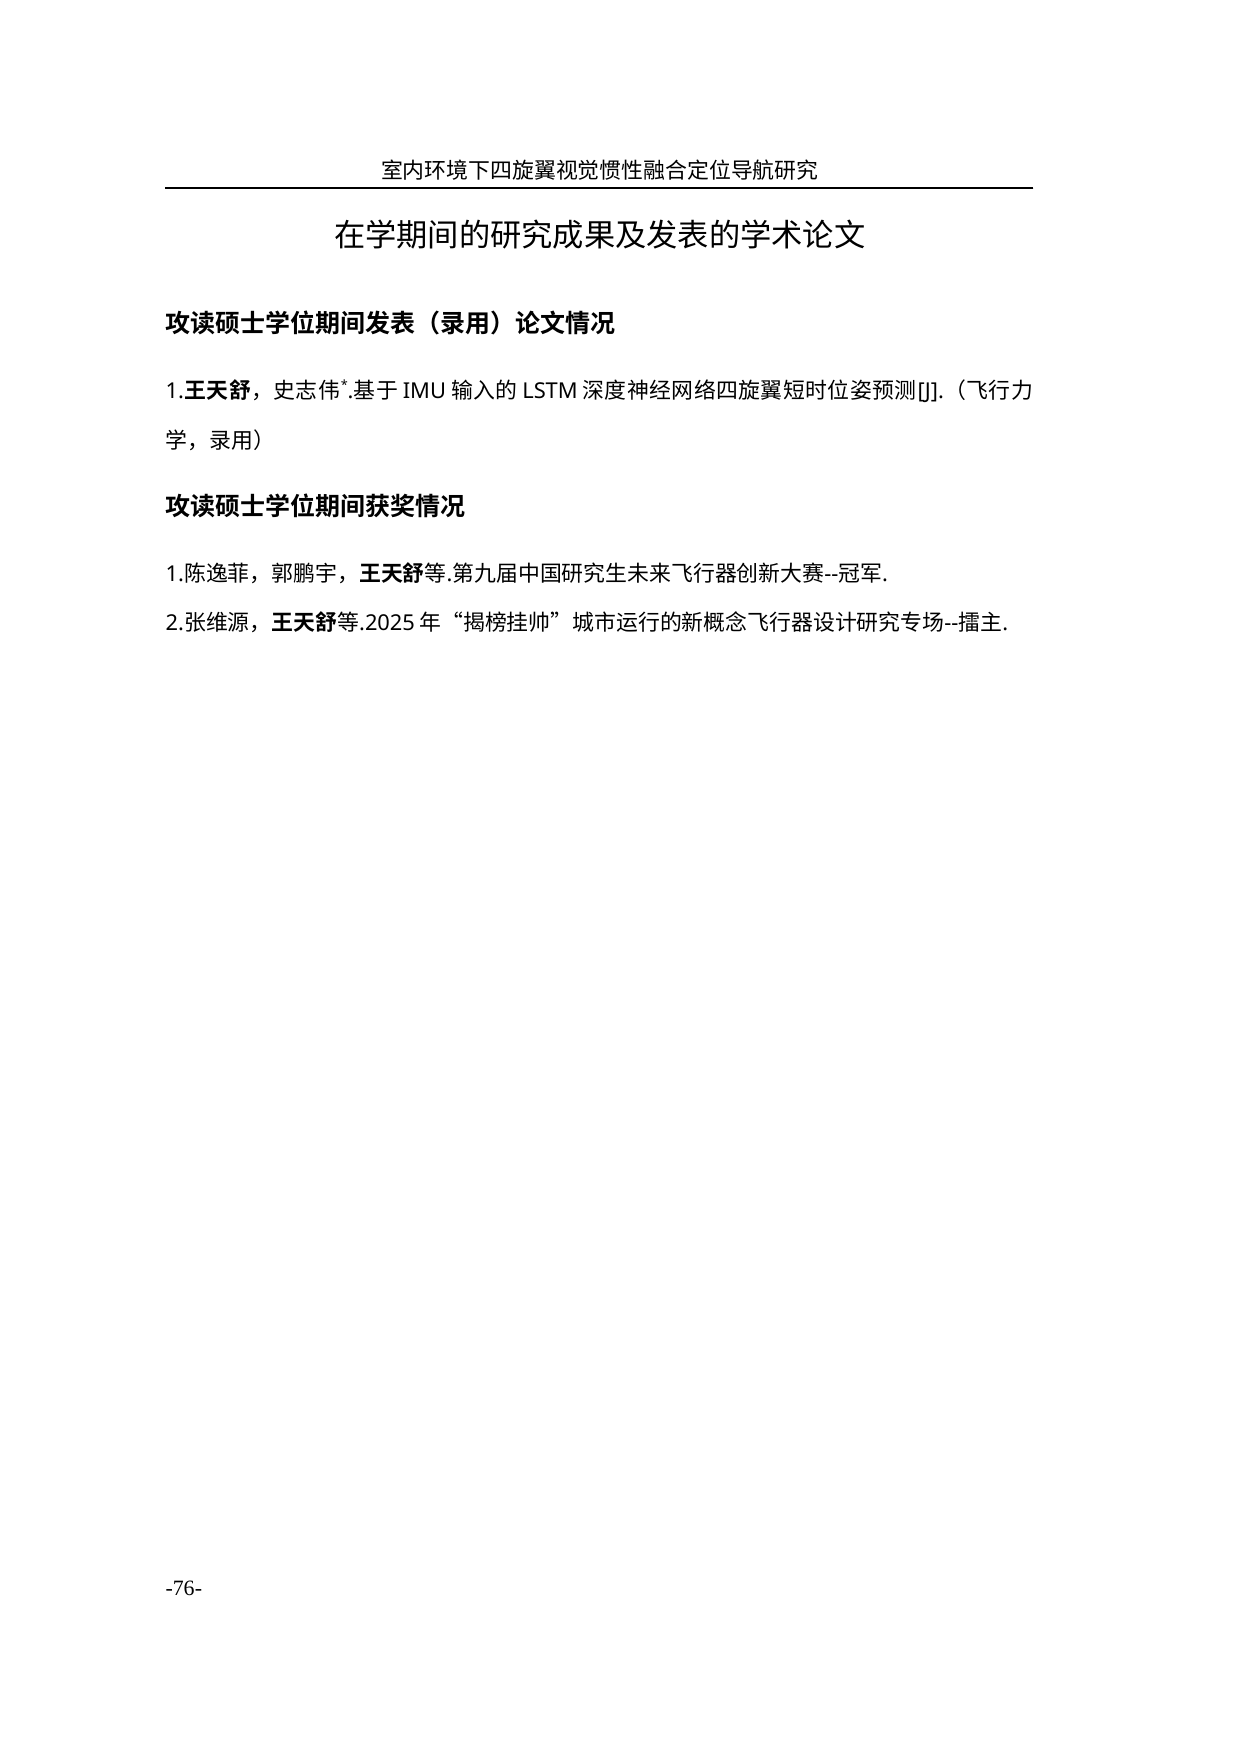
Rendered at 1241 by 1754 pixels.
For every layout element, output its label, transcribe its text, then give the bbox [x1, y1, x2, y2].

text 1.陈逸菲，郭鹏宇，王天舒等.第九届中国研究生未来飞行器创新大赛--冠军. [165, 555, 1033, 588]
text 在学期间的研究成果及发表的学术论文 [165, 200, 1033, 266]
text 2.张维源，王天舒等.2025年“揭榜挂帅”城市运行的新概念飞行器设计研究专场--擂主. [165, 604, 1033, 637]
text 攻读硕士学位期间发表（录用）论文情况 [165, 289, 1033, 355]
text 1.王天舒，史志伟*.基于IMU输入的LSTM深度神经网络四旋翼短时位姿预测[J].（飞行力学，录用） [165, 373, 1033, 455]
text 攻读硕士学位期间获奖情况 [165, 471, 1033, 537]
